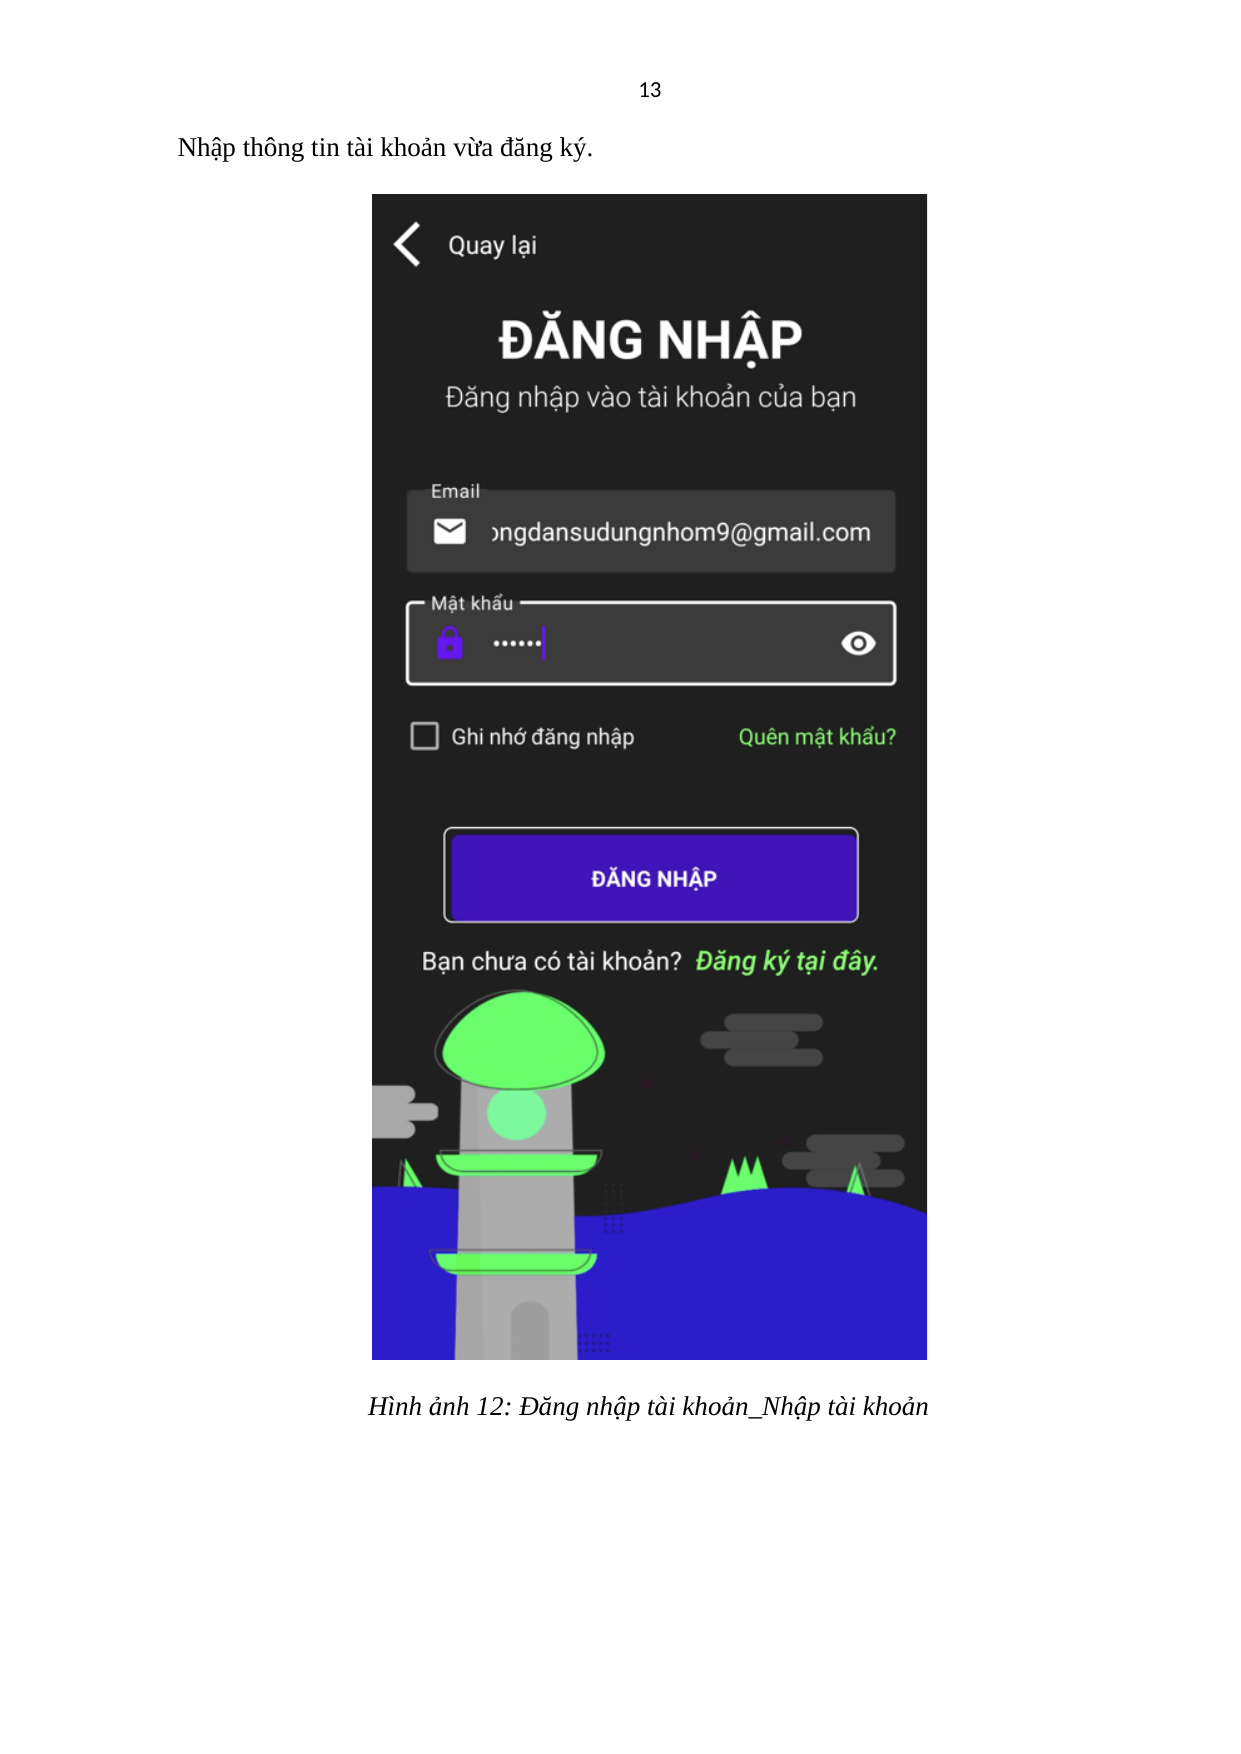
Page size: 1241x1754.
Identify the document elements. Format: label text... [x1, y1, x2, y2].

text Nhập thông tin tài khoản vừa đăng ký. [177, 131, 1122, 162]
text Hình ảnh 12: Đăng nhập tài khoản_Nhập tài khoản [177, 1390, 1122, 1421]
